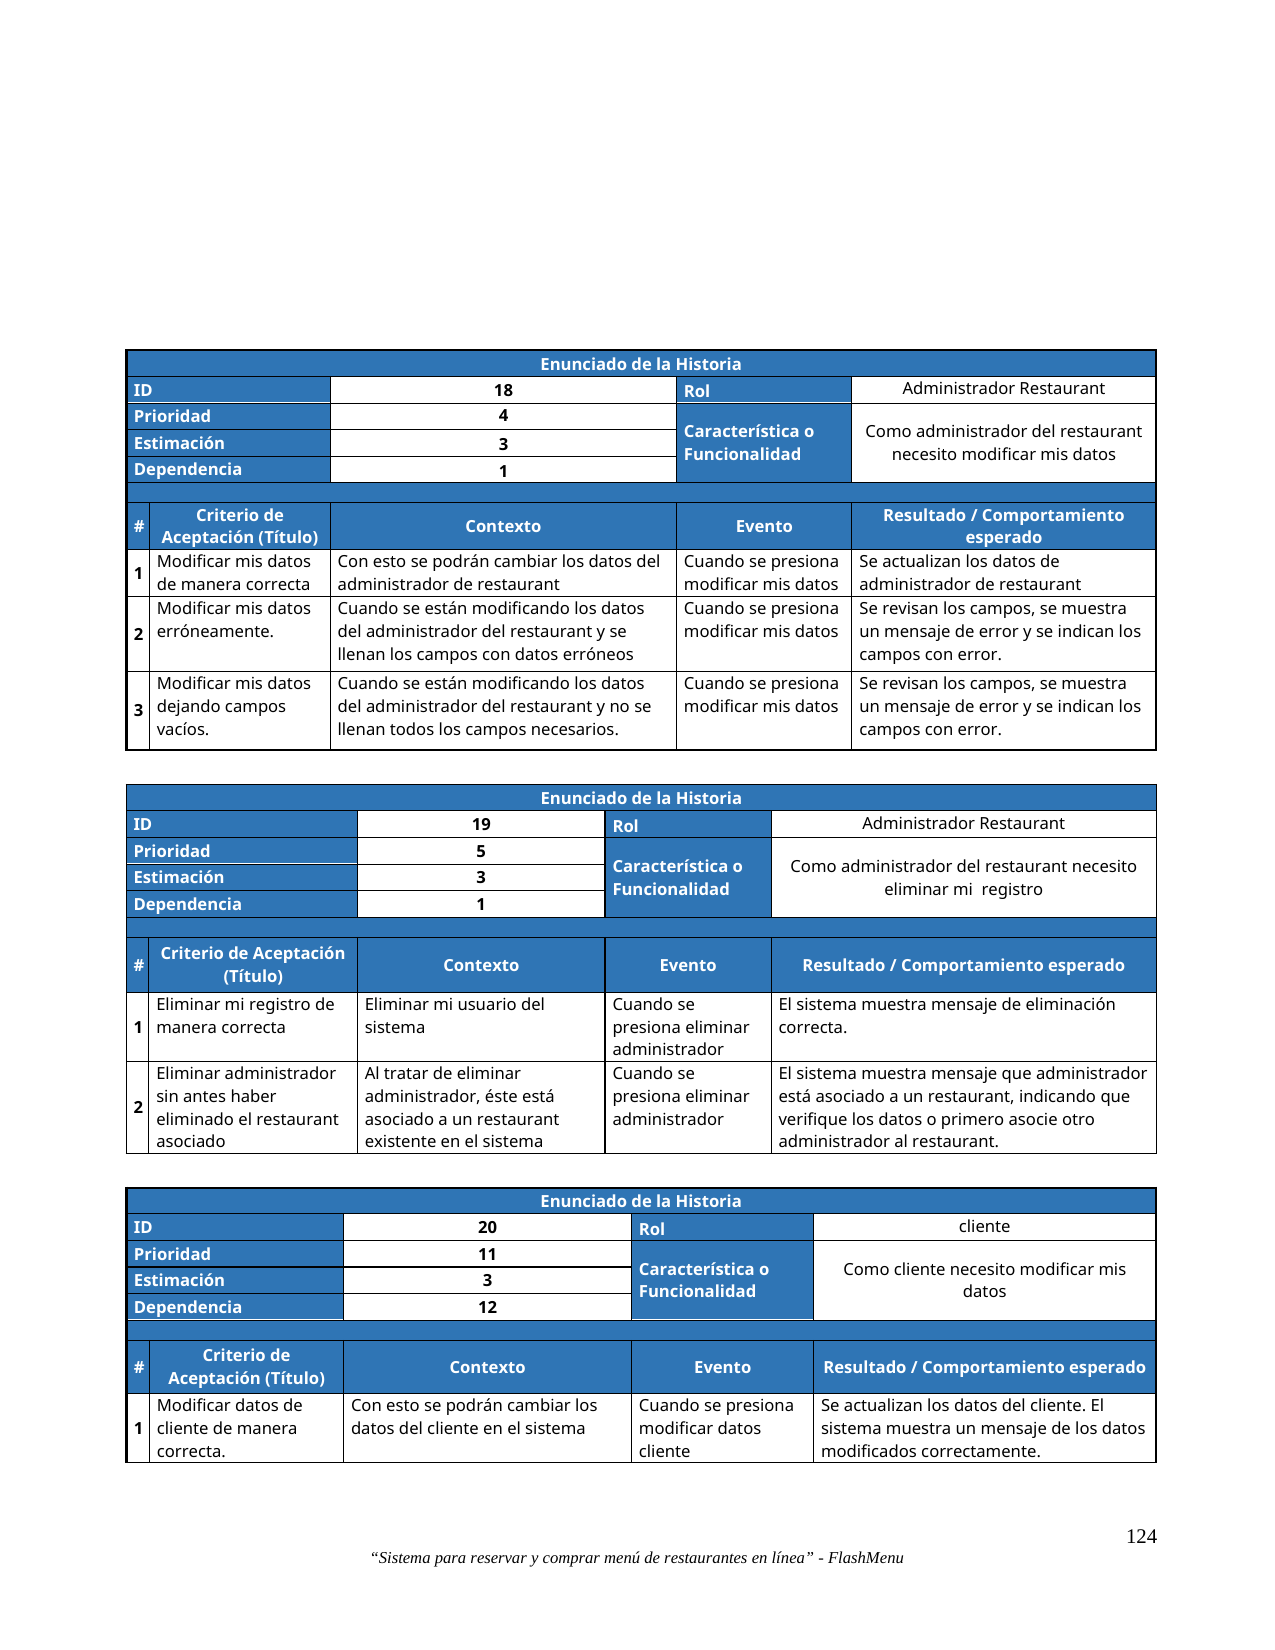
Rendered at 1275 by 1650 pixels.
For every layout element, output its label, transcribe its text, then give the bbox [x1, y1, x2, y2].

table_cell Contexto [358, 938, 604, 992]
table_cell Resultado / Comportamiento esperado [814, 1341, 1155, 1393]
table_cell 2 [128, 597, 149, 671]
table_header Enunciado de la Historia [128, 1189, 1155, 1213]
table_cell Se revisan los campos, se muestra un mensaje de error y se indican los campos con error. [852, 672, 1155, 749]
table_cell Evento [632, 1341, 813, 1393]
table_cell 3 [331, 430, 676, 456]
table_cell 3 [358, 865, 604, 890]
table_cell 1 [128, 550, 149, 596]
table_cell 12 [344, 1294, 631, 1319]
table_cell ID [127, 811, 357, 837]
table_cell Se actualizan los datos del cliente. El sistema muestra un mensaje de los datos modificados correctamente. [814, 1394, 1155, 1462]
table_cell Contexto [344, 1341, 631, 1393]
table_header Enunciado de la Historia [127, 785, 1156, 810]
table_cell Cuando se presiona modificar mis datos [677, 550, 851, 596]
table_cell Característica o Funcionalidad [677, 404, 851, 482]
table_header Enunciado de la Historia [128, 351, 1155, 376]
table_cell Cuando se presiona modificar mis datos [677, 597, 851, 671]
table_cell Eliminar mi usuario del sistema [358, 993, 604, 1061]
table_cell Modificar mis datos erróneamente. [150, 597, 330, 671]
table_cell Criterio de Aceptación (Título) [150, 1341, 343, 1393]
table_cell Al tratar de eliminar administrador, éste está asociado a un restaurant existente en el sistema [358, 1062, 604, 1153]
table_cell Rol [606, 811, 771, 837]
table_cell ID [128, 377, 330, 402]
table_cell 2 [127, 1062, 148, 1153]
table_cell Evento [606, 938, 771, 992]
table_cell El sistema muestra mensaje de eliminación correcta. [772, 993, 1156, 1061]
table_cell # [127, 938, 148, 992]
table_cell Criterio de Aceptación (Título) [149, 938, 357, 992]
table_cell [128, 483, 1155, 502]
table_cell 20 [344, 1214, 631, 1240]
table_cell Con esto se podrán cambiar los datos del cliente en el sistema [344, 1394, 631, 1462]
table_cell Prioridad [127, 838, 357, 863]
table_cell 3 [344, 1268, 631, 1293]
table_cell 19 [358, 811, 604, 837]
table_cell Administrador Restaurant [852, 377, 1155, 402]
table_cell 5 [358, 838, 604, 863]
table_cell Como administrador del restaurant necesito modificar mis datos [852, 404, 1155, 482]
table_cell Criterio de Aceptación (Título) [150, 503, 330, 549]
table_cell Estimación [127, 865, 357, 890]
table_cell Evento [677, 503, 851, 549]
table_cell Como administrador del restaurant necesito eliminar mi registro [772, 838, 1156, 917]
table_cell Prioridad [128, 1241, 343, 1266]
table_cell Prioridad [128, 404, 330, 429]
table_cell Resultado / Comportamiento esperado [852, 503, 1155, 549]
table_cell Característica o Funcionalidad [632, 1241, 813, 1319]
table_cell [632, 1394, 813, 1462]
table_cell 3 [128, 672, 149, 749]
table_cell Dependencia [128, 1294, 343, 1319]
table_cell Estimación [128, 430, 330, 456]
table_cell 4 [331, 404, 676, 429]
table_cell Con esto se podrán cambiar los datos del administrador de restaurant [331, 550, 676, 596]
table_cell ID [128, 1214, 343, 1240]
table_cell Rol [632, 1214, 813, 1240]
table_cell Se actualizan los datos de administrador de restaurant [852, 550, 1155, 596]
table_cell Característica o Funcionalidad [606, 838, 771, 917]
table_cell 1 [127, 993, 148, 1061]
table_cell cliente [814, 1214, 1155, 1240]
table_cell # [128, 503, 149, 549]
table_cell Eliminar administrador sin antes haber eliminado el restaurant asociado [149, 1062, 357, 1153]
table_cell El sistema muestra mensaje que administrador está asociado a un restaurant, indicando que verifique los datos o primero asocie otro administrador al restaurant. [772, 1062, 1156, 1153]
table_cell 1 [331, 457, 676, 482]
table_cell Cuando se están modificando los datos del administrador del restaurant y no se llenan todos los campos necesarios. [331, 672, 676, 749]
table_cell [127, 918, 1156, 937]
table_cell Dependencia [127, 891, 357, 917]
table_cell 18 [331, 377, 676, 402]
table_cell Cuando se presiona eliminar administrador [606, 993, 771, 1061]
table_cell Estimación [128, 1268, 343, 1293]
table_cell Modificar mis datos de manera correcta [150, 550, 330, 596]
table_cell Se revisan los campos, se muestra un mensaje de error y se indican los campos con error. [852, 597, 1155, 671]
table_cell Cuando se presiona modificar mis datos [677, 672, 851, 749]
table_cell Dependencia [128, 457, 330, 482]
table_cell Modificar mis datos dejando campos vacíos. [150, 672, 330, 749]
table_cell Como cliente necesito modificar mis datos [814, 1241, 1155, 1319]
table_cell Rol [677, 377, 851, 402]
table_cell [128, 1321, 1155, 1340]
table_cell Administrador Restaurant [772, 811, 1156, 837]
table_cell 11 [344, 1241, 631, 1266]
table_cell Cuando se están modificando los datos del administrador del restaurant y se llenan los campos con datos erróneos [331, 597, 676, 671]
table_cell Eliminar mi registro de manera correcta [149, 993, 357, 1061]
table_cell 1 [128, 1394, 149, 1462]
table_cell Cuando se presiona eliminar administrador [606, 1062, 771, 1153]
table_cell Resultado / Comportamiento esperado [772, 938, 1156, 992]
table_cell Contexto [331, 503, 676, 549]
table_cell # [128, 1341, 149, 1393]
table_cell Modificar datos de cliente de manera correcta. [150, 1394, 343, 1462]
table_cell 1 [358, 891, 604, 917]
